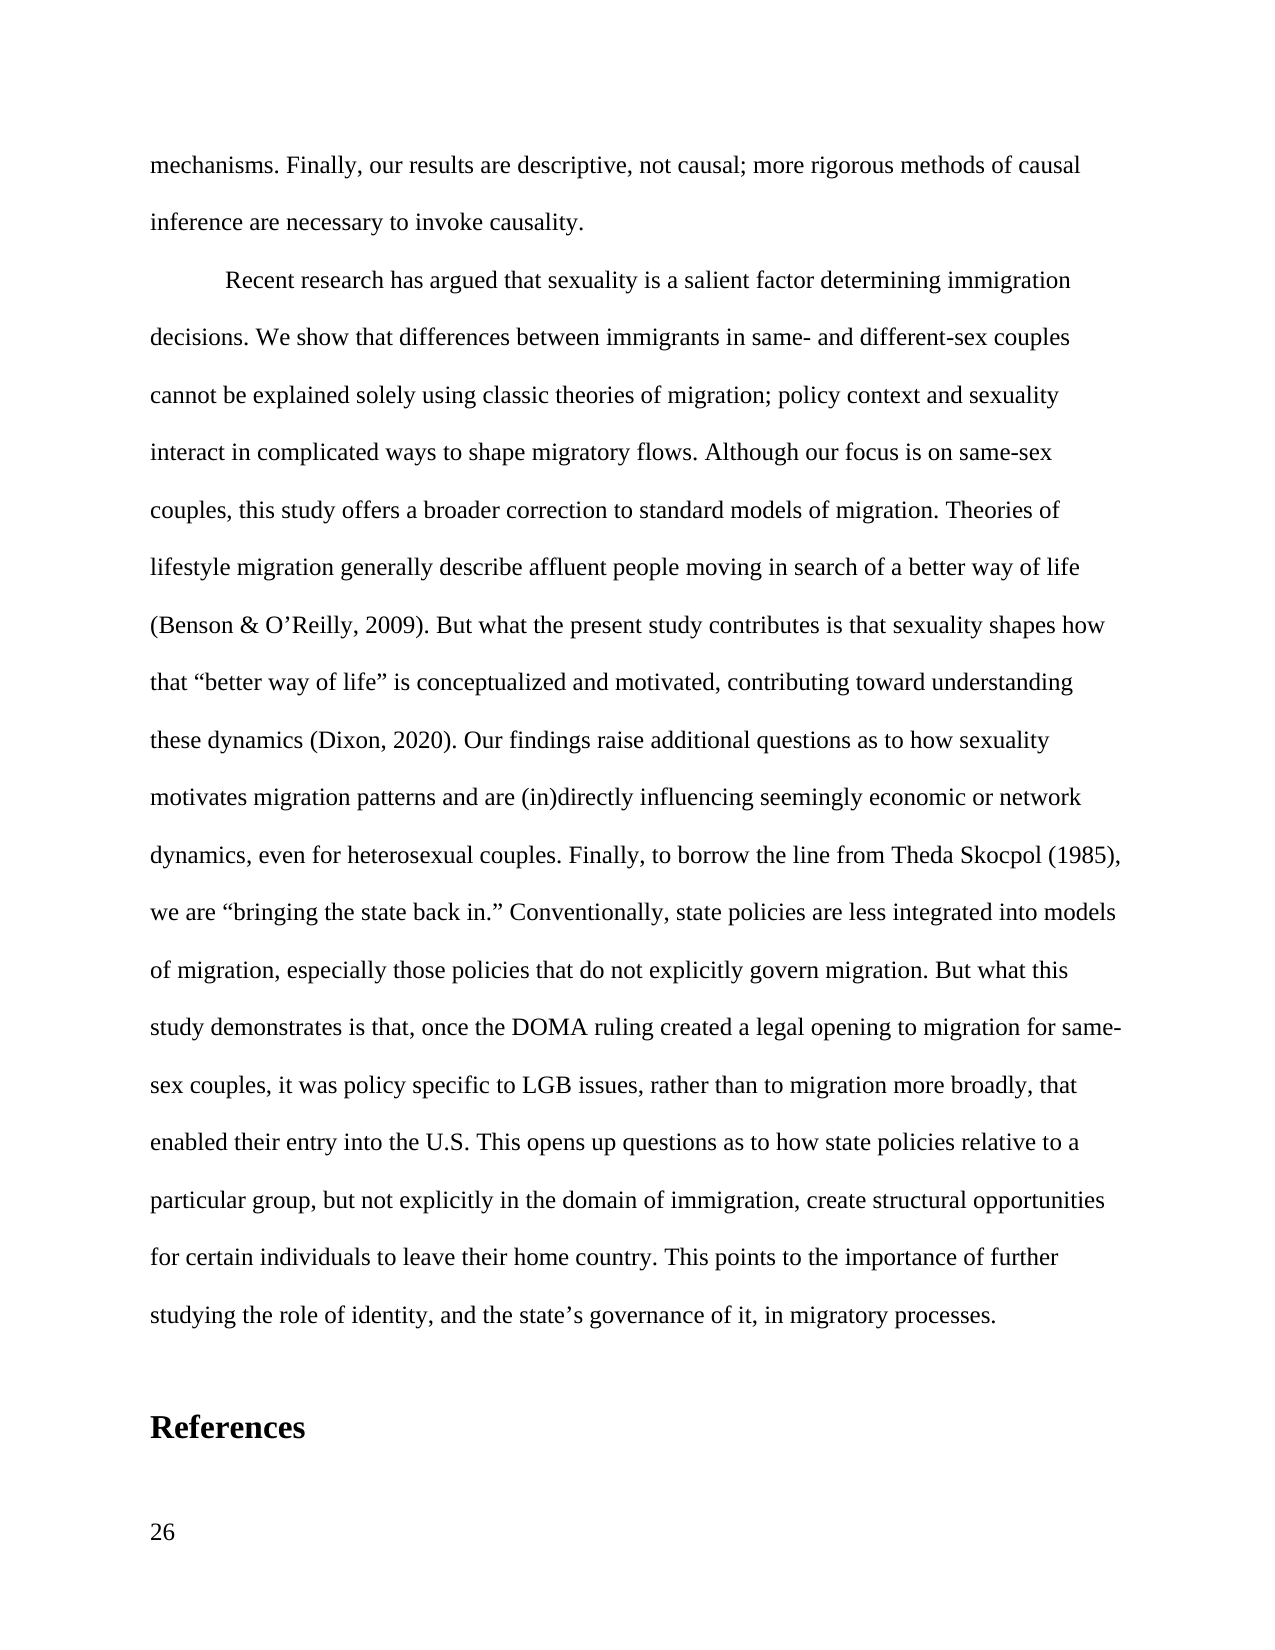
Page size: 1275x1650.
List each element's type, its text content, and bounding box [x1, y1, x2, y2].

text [150, 150, 1125, 236]
text Recent research has argued that sexuality is a salient factor determining immigration decisions. We show that differences between immigrants in same- and different-sex couples cannot be explained solely using classic theories of migration; policy context and sexuality interact in complicated ways to shape migratory flows. Although our focus is on same-sex couples, this study offers a broader correction to standard models of migration. Theories of lifestyle migration generally describe affluent people moving in search of a better way of life (Benson & O’Reilly, 2009). But what the present study contributes is that sexuality shapes how that “better way of life” is conceptualized and motivated, contributing toward understanding these dynamics (Dixon, 2020). Our findings raise additional questions as to how sexuality motivates migration patterns and are (in)directly influencing seemingly economic or network dynamics, even for heterosexual couples. Finally, to borrow the line from Theda Skocpol (1985), we are “bringing the state back in.” Conventionally, state policies are less integrated into models of migration, especially those policies that do not explicitly govern migration. But what this study demonstrates is that, once the DOMA ruling created a legal opening to migration for same-sex couples, it was policy specific to LGB issues, rather than to migration more broadly, that enabled their entry into the U.S. This opens up questions as to how state policies relative to a particular group, but not explicitly in the domain of immigration, create structural opportunities for certain individuals to leave their home country. This points to the importance of further studying the role of identity, and the state’s governance of it, in migratory processes. [150, 265, 1125, 1329]
subtitle References [150, 1407, 1125, 1446]
